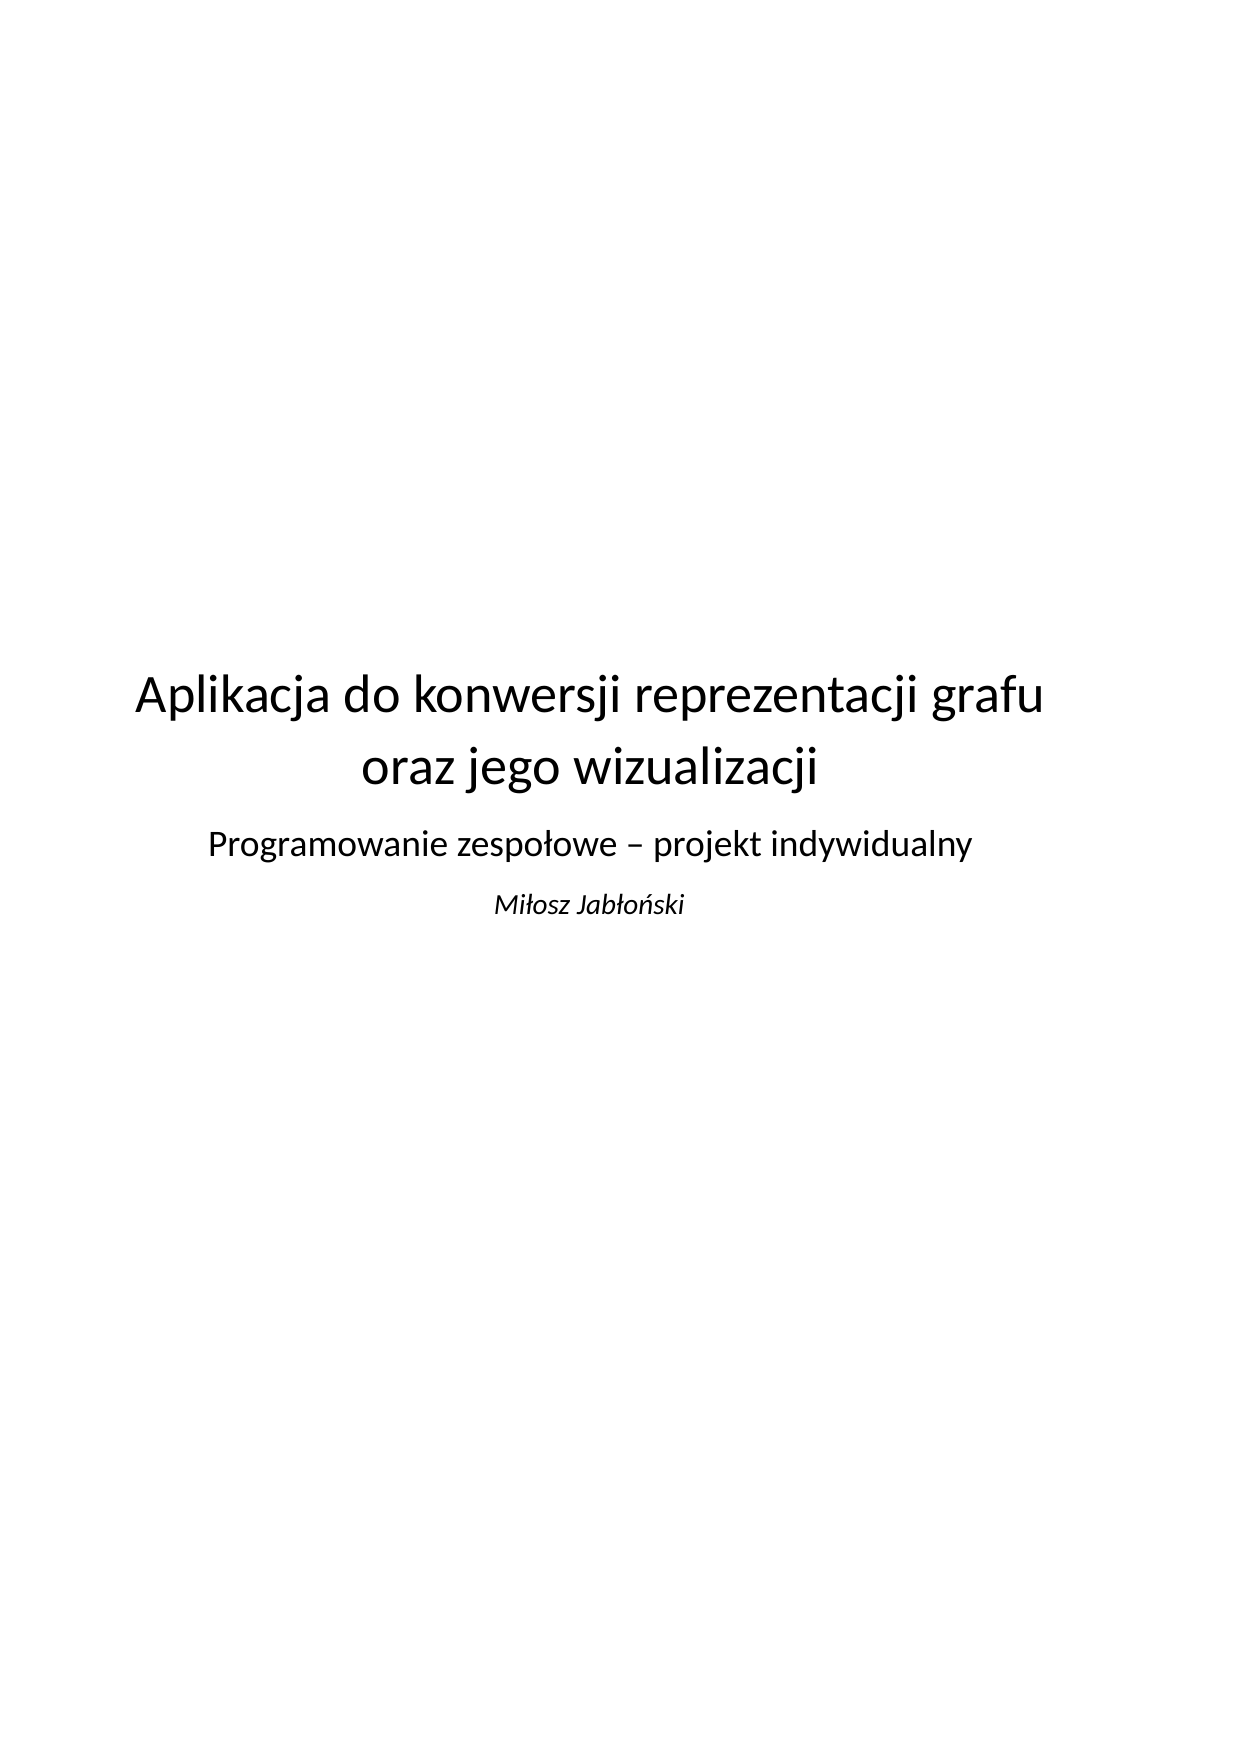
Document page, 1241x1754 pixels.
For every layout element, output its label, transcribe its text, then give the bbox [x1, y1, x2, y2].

text Aplikacja do konwersji reprezentacji grafu oraz jego wizualizacji [89, 660, 1093, 798]
text Programowanie zespołowe – projekt indywidualny [89, 819, 1093, 865]
text Miłosz Jabłoński [89, 886, 1093, 921]
